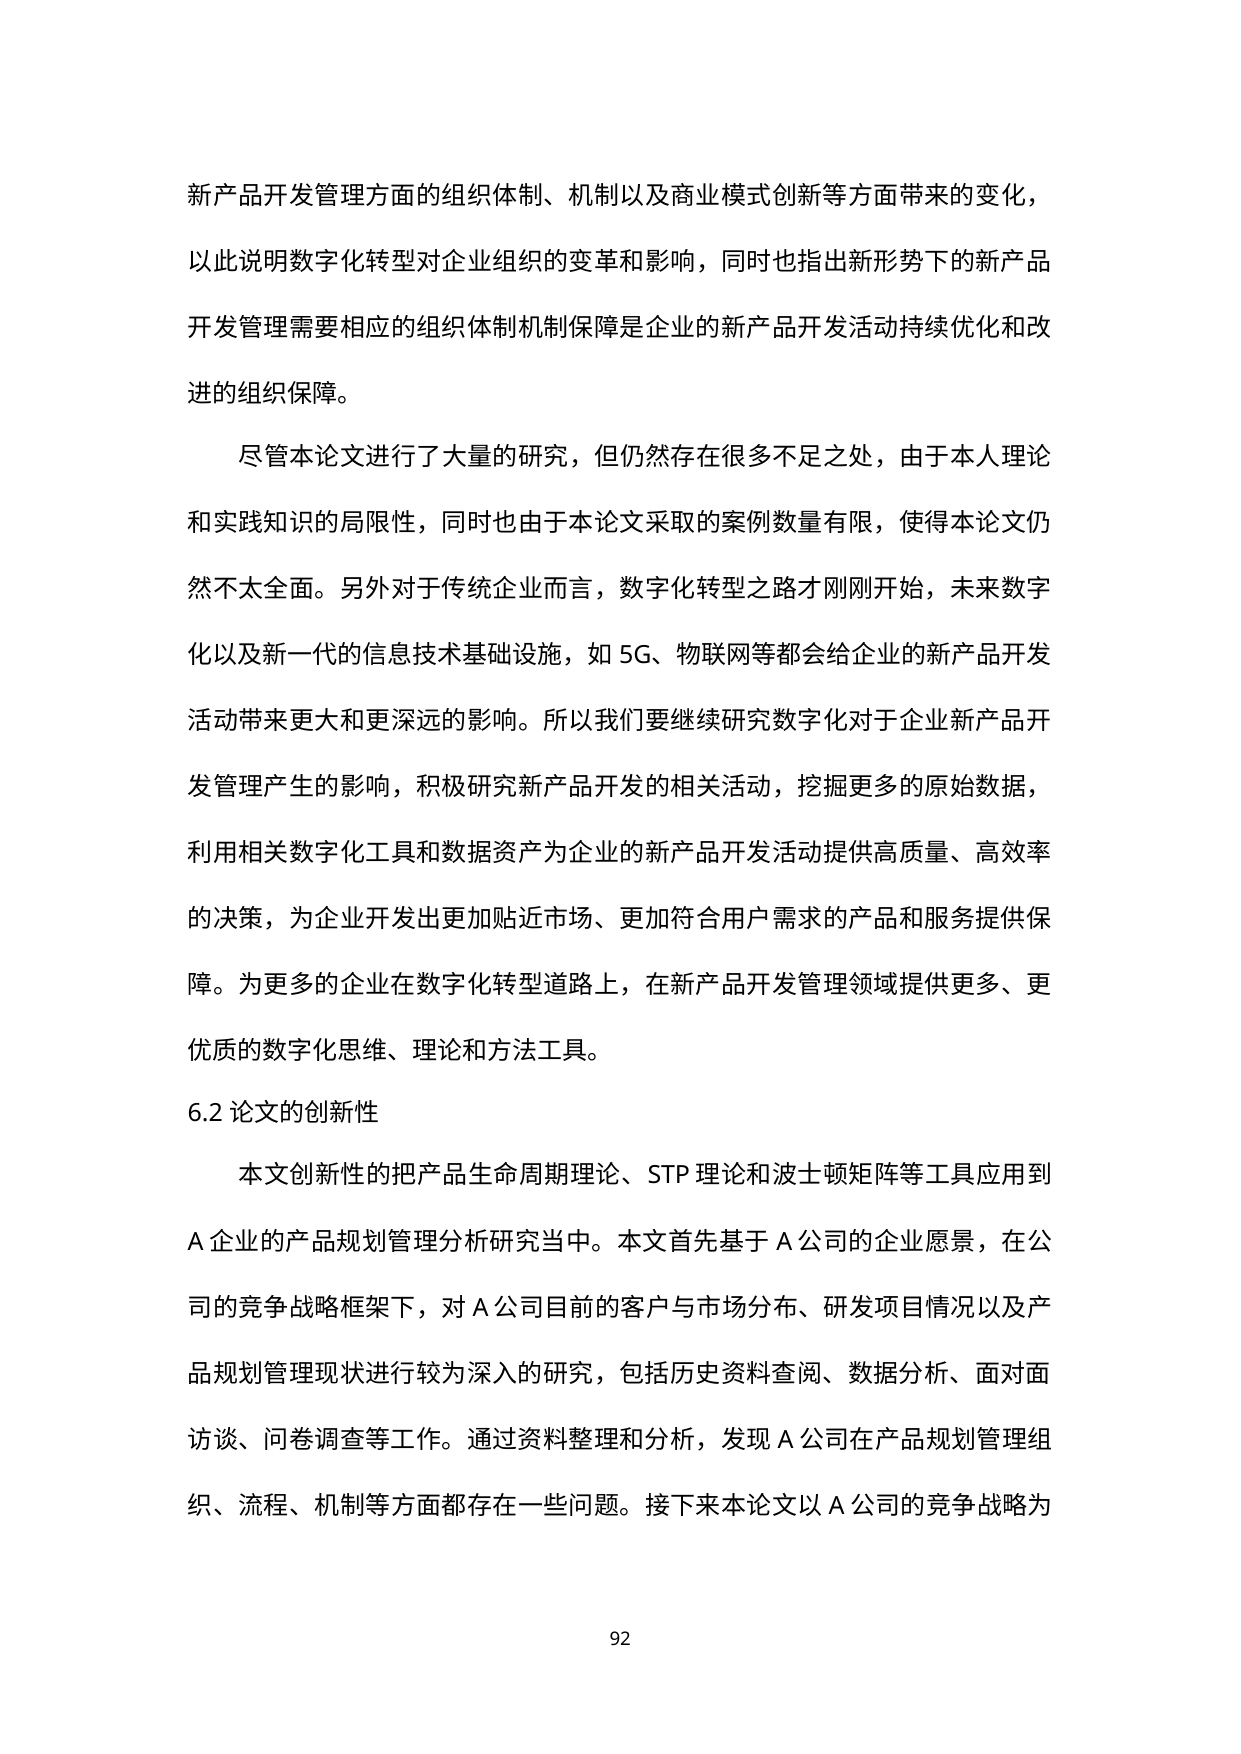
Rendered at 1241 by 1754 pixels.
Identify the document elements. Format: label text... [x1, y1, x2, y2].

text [187, 1151, 1053, 1525]
text 6.2 论文的创新性 [187, 1089, 1053, 1133]
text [187, 172, 1053, 414]
text 尽管本论文进行了大量的研究，但仍然存在很多不足之处，由于本人理论和实践知识的局限性，同时也由于本论文采取的案例数量有限，使得本论文仍然不太全面。另外对于传统企业而言，数字化转型之路才刚刚开始，未来数字化以及新一代的信息技术基础设施，如5G、物联网等都会给企业的新产品开发活动带来更大和更深远的影响。所以我们要继续研究数字化对于企业新产品开发管理产生的影响，积极研究新产品开发的相关活动，挖掘更多的原始数据，利用相关数字化工具和数据资产为企业的新产品开发活动提供高质量、高效率的决策，为企业开发出更加贴近市场、更加符合用户需求的产品和服务提供保障。为更多的企业在数字化转型道路上，在新产品开发管理领域提供更多、更优质的数字化思维、理论和方法工具。 [187, 432, 1053, 1071]
